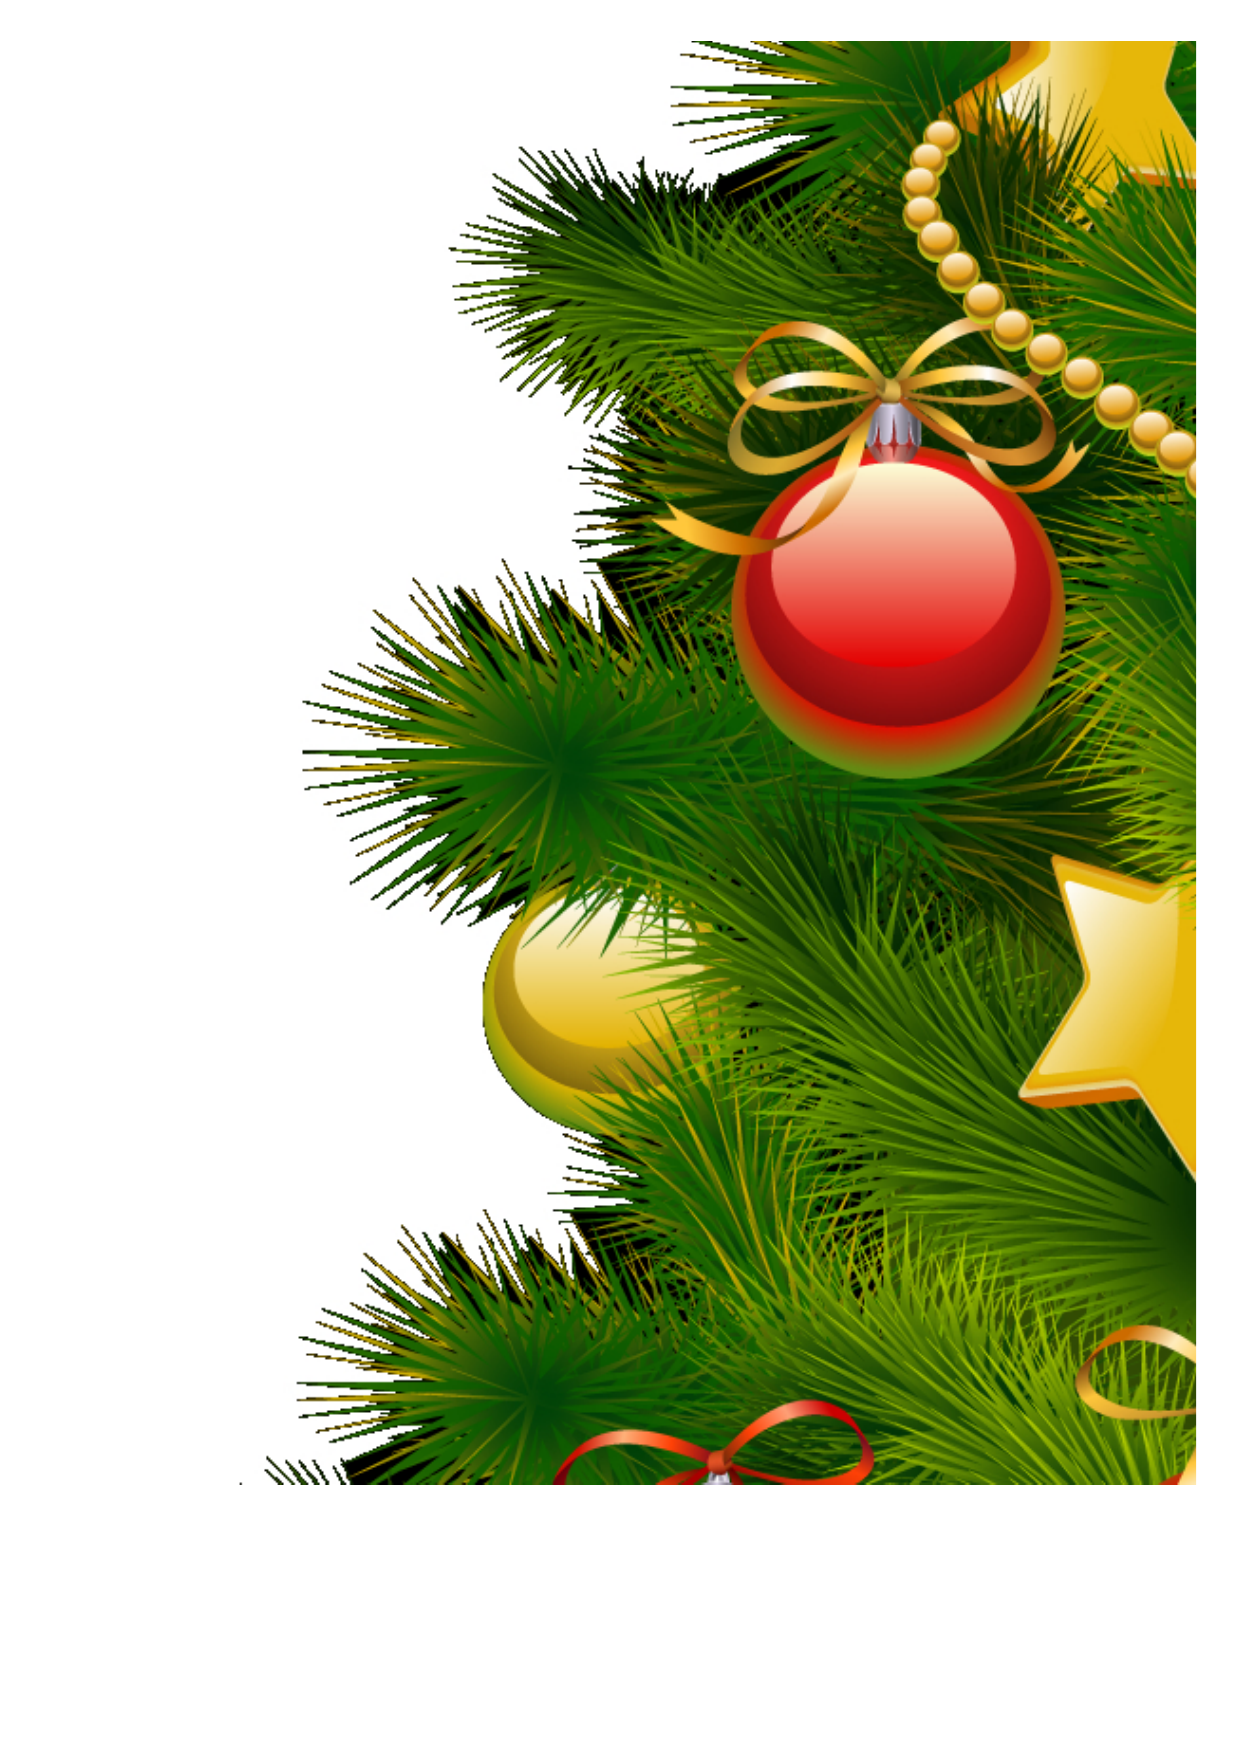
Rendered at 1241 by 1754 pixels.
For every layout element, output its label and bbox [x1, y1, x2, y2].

picture [41, 41, 1197, 1485]
